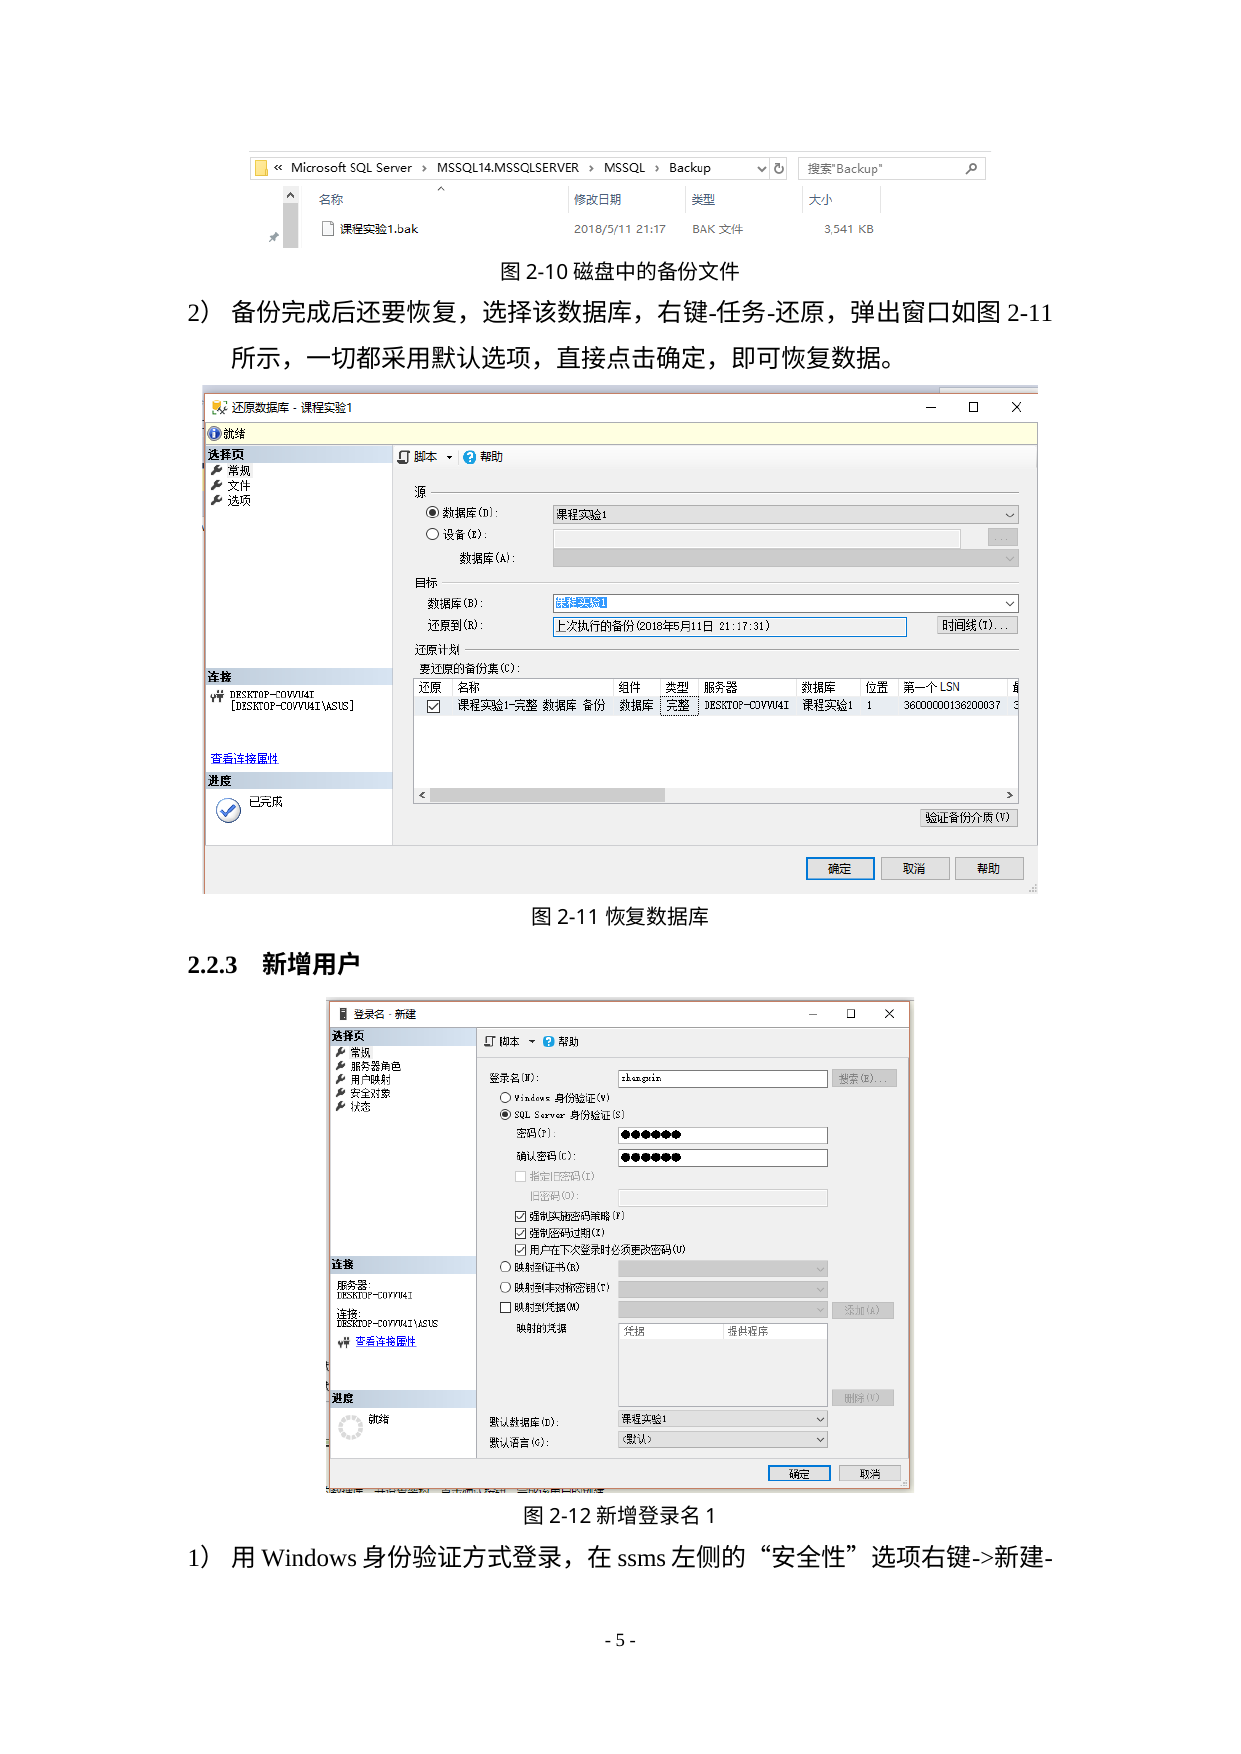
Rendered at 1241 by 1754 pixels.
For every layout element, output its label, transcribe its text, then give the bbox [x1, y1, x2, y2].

subtitle 新增用户 [187, 945, 1053, 981]
text 图 2-10 磁盘中的备份文件 [187, 255, 1053, 285]
list 备份完成后还要恢复，选择该数据库，右键-任务-还原，弹出窗口如图 2-11所示，一切都采用默认选项，直接点击确定，即可恢复数据。 [187, 293, 1053, 374]
text 图 2-12 新增登录名1 [187, 1499, 1053, 1530]
picture [326, 997, 915, 1493]
picture [202, 385, 1038, 894]
text 图 2-11 恢复数据库 [187, 901, 1053, 931]
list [187, 1537, 1053, 1574]
